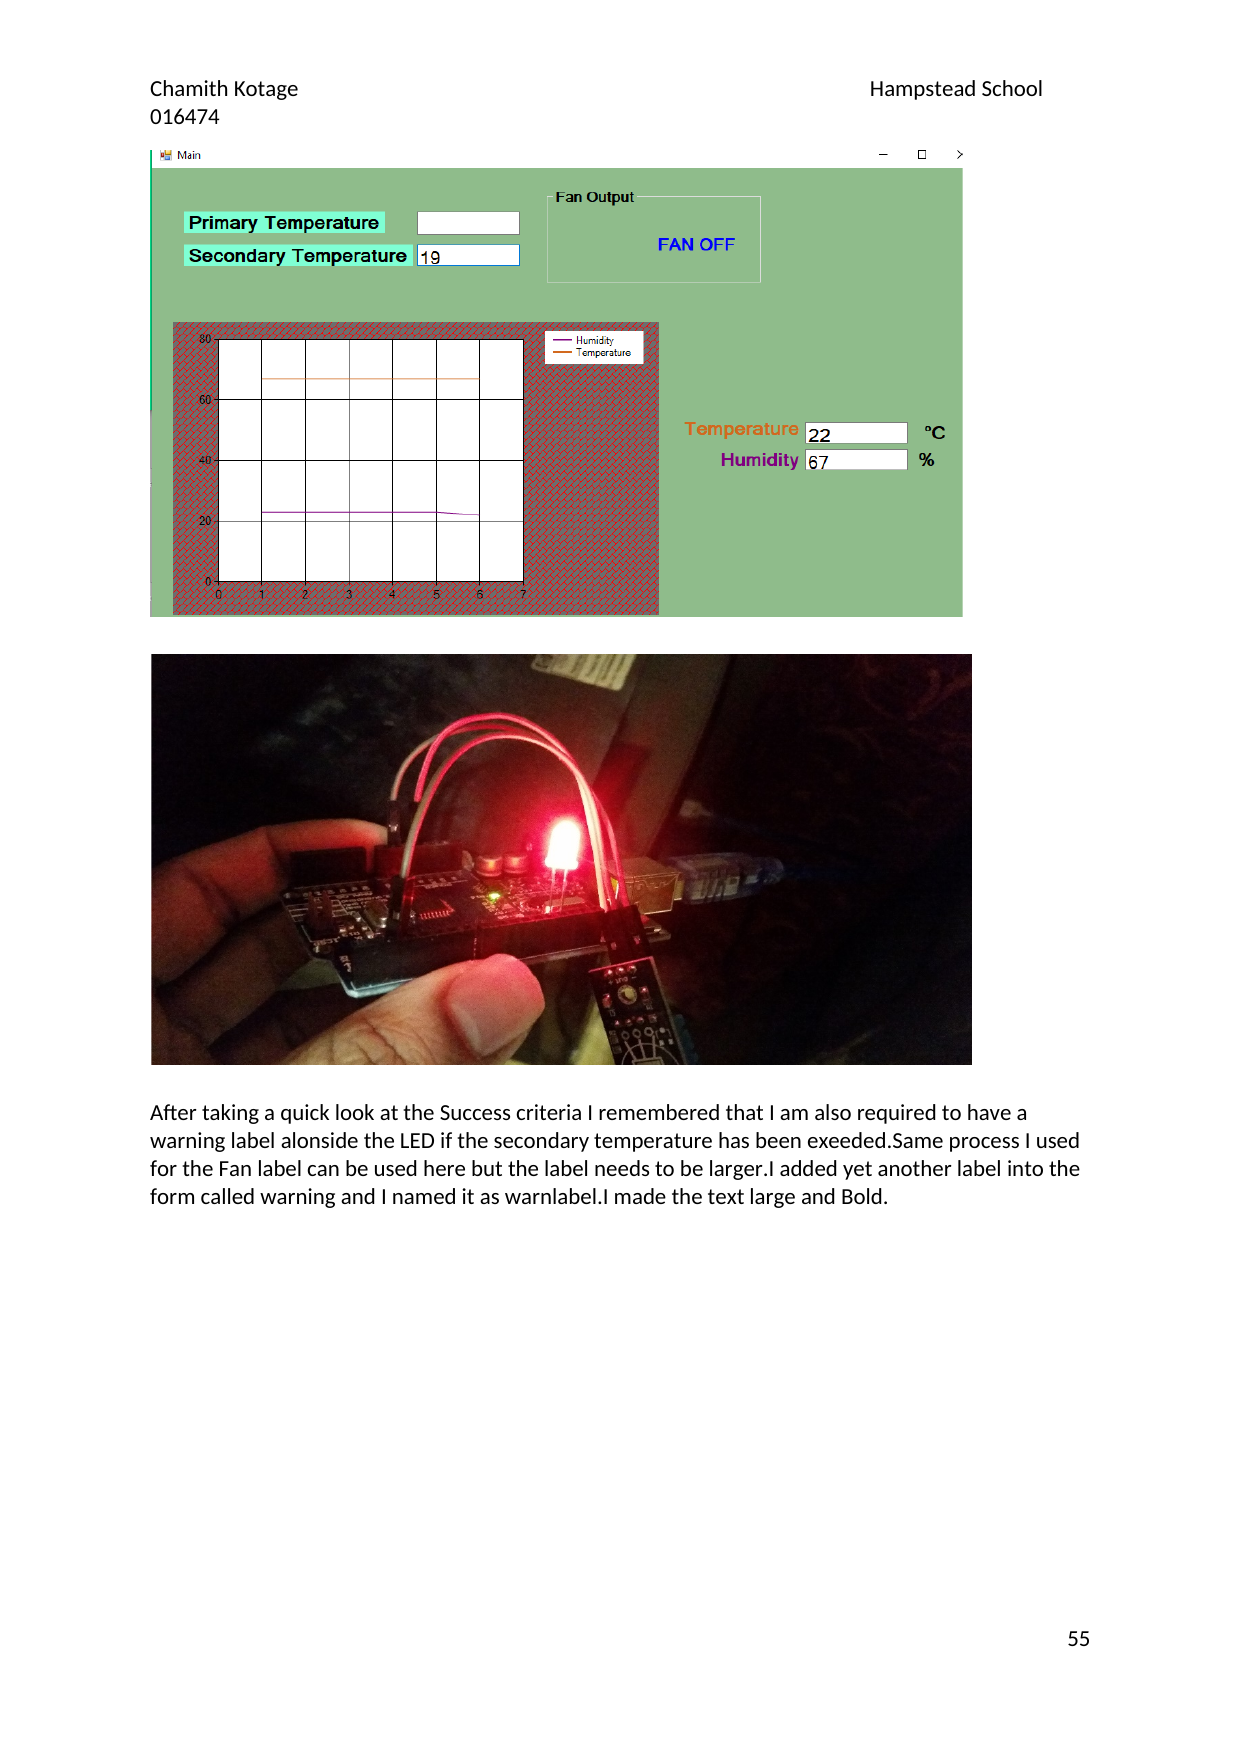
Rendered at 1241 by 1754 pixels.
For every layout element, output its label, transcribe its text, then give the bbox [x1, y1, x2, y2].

picture [150, 150, 963, 617]
text After taking a quick look at the Success criteria I remembered that I am also required to have a warning label alonside the LED if the secondary temperature has been exeeded.Same process I used for the Fan label can be used here but the label needs to be larger.I added yet another label into the form called warning and I named it as warnlabel.I made the text large and Bold. [150, 1098, 1090, 1210]
picture [150, 654, 972, 1064]
